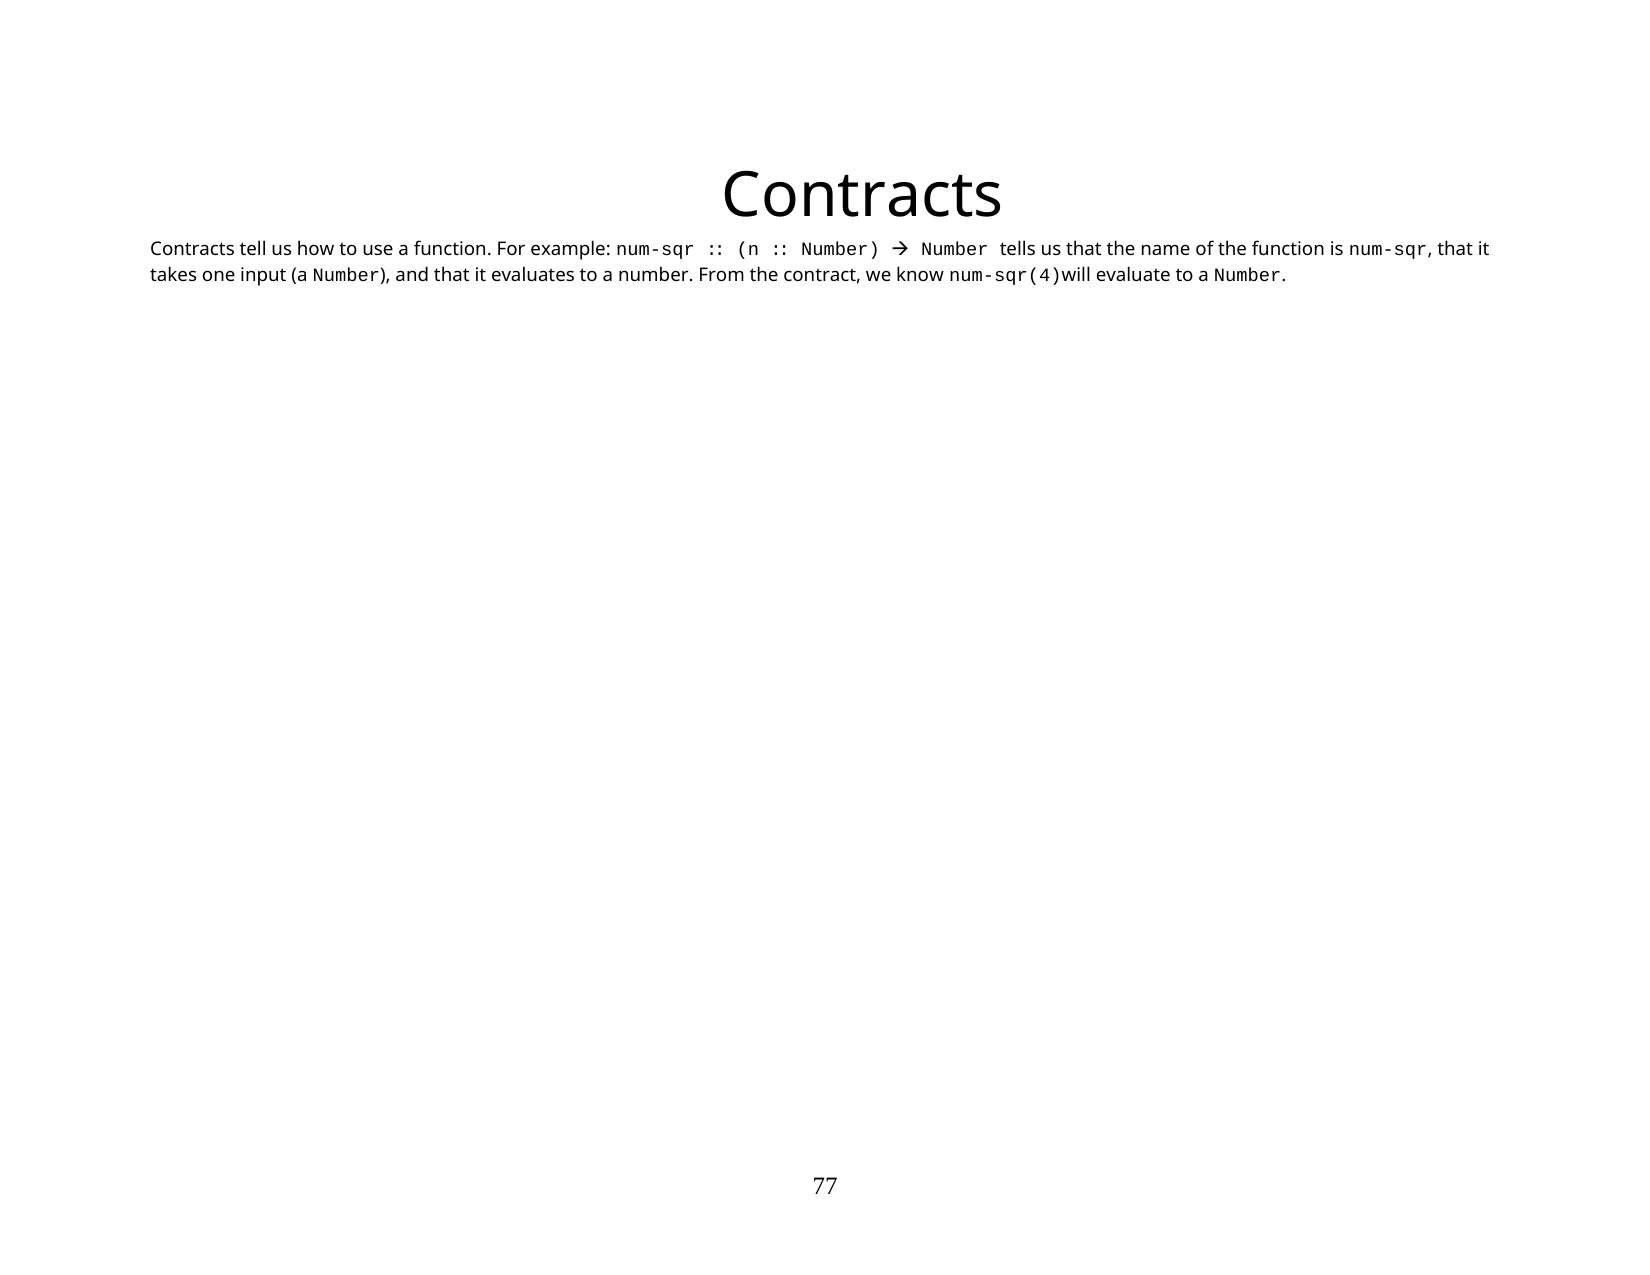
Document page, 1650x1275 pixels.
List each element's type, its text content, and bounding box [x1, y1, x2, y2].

text Contracts tell us how to use a function. For example: num-sqr :: (n :: Number) Number tells us that the name of the function is num-sqr, that it takes one input (a Number), and that it evaluates to a number. From the contract, we know num-sqr(4)will evaluate to a Number. [150, 235, 1500, 287]
text Contracts [150, 150, 1575, 235]
